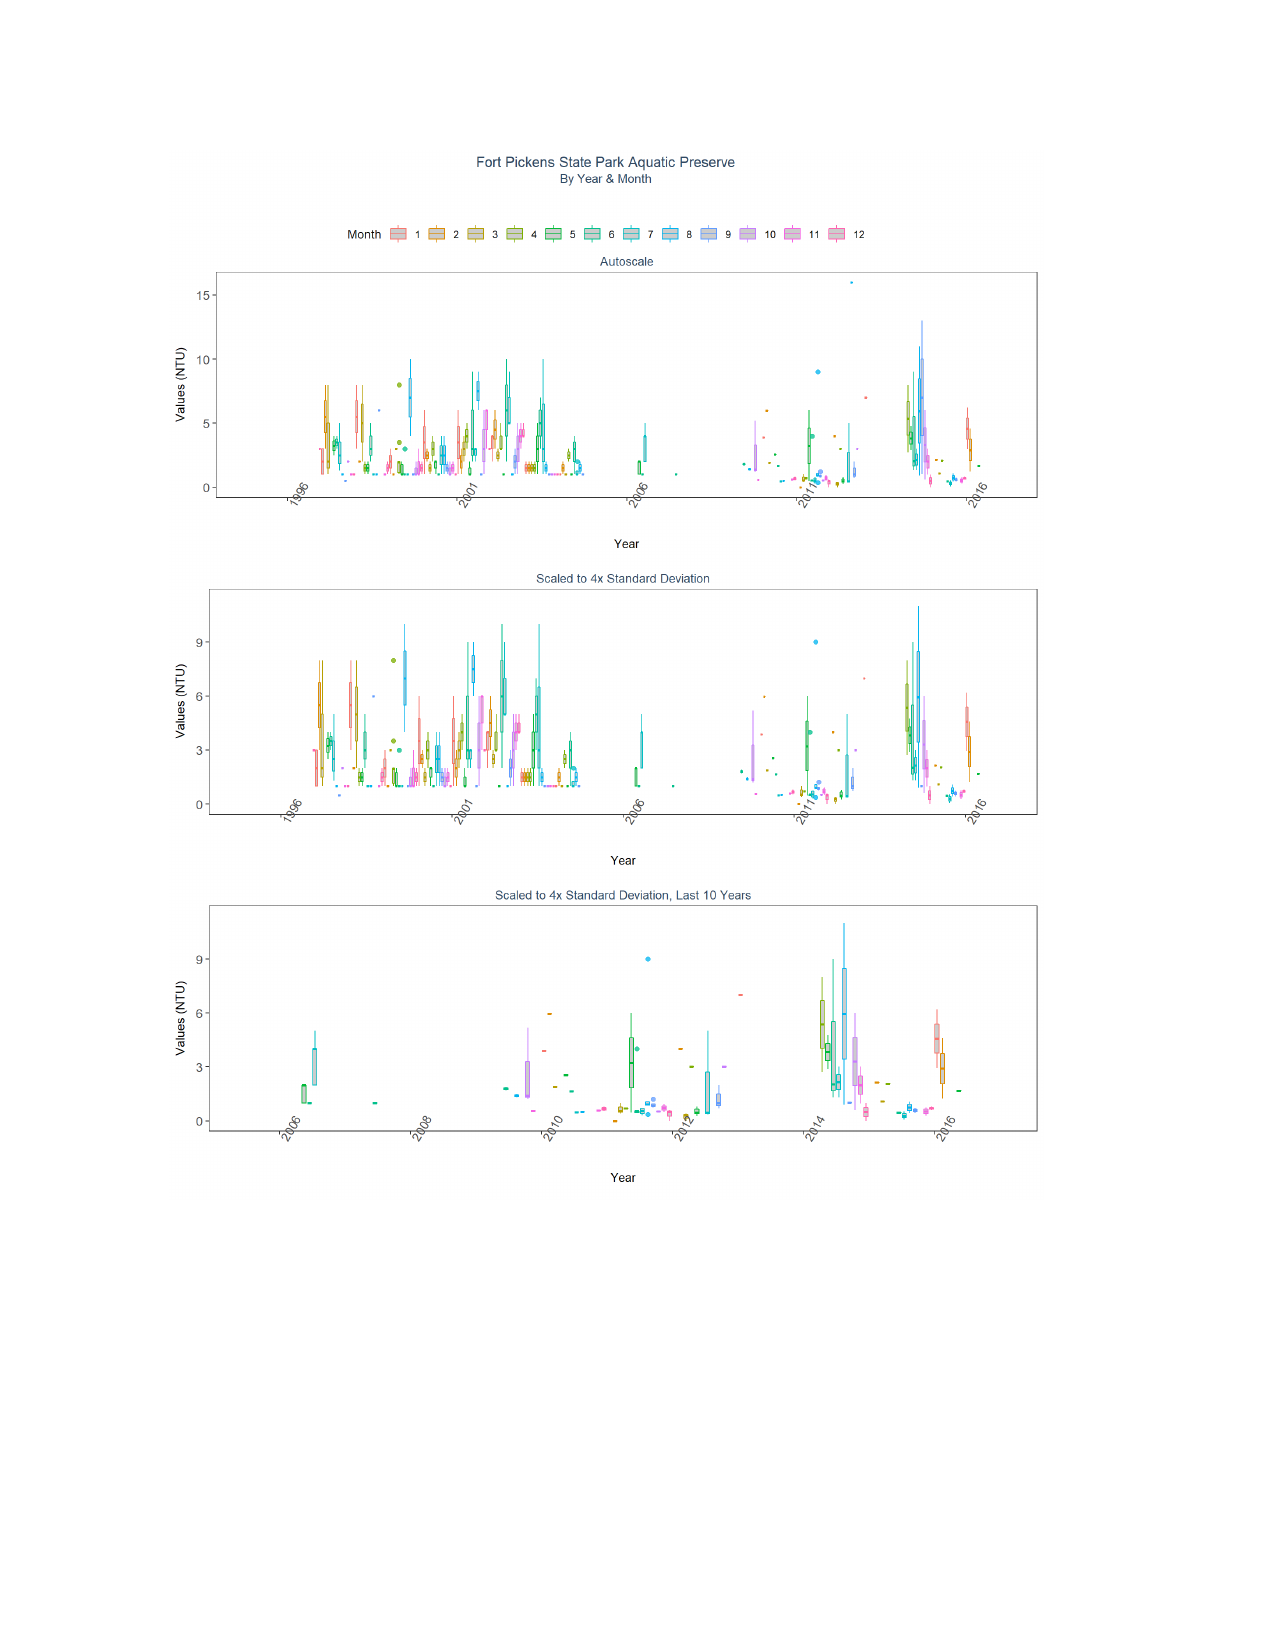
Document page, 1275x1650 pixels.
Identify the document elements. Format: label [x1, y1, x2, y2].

picture [168, 150, 1044, 1200]
